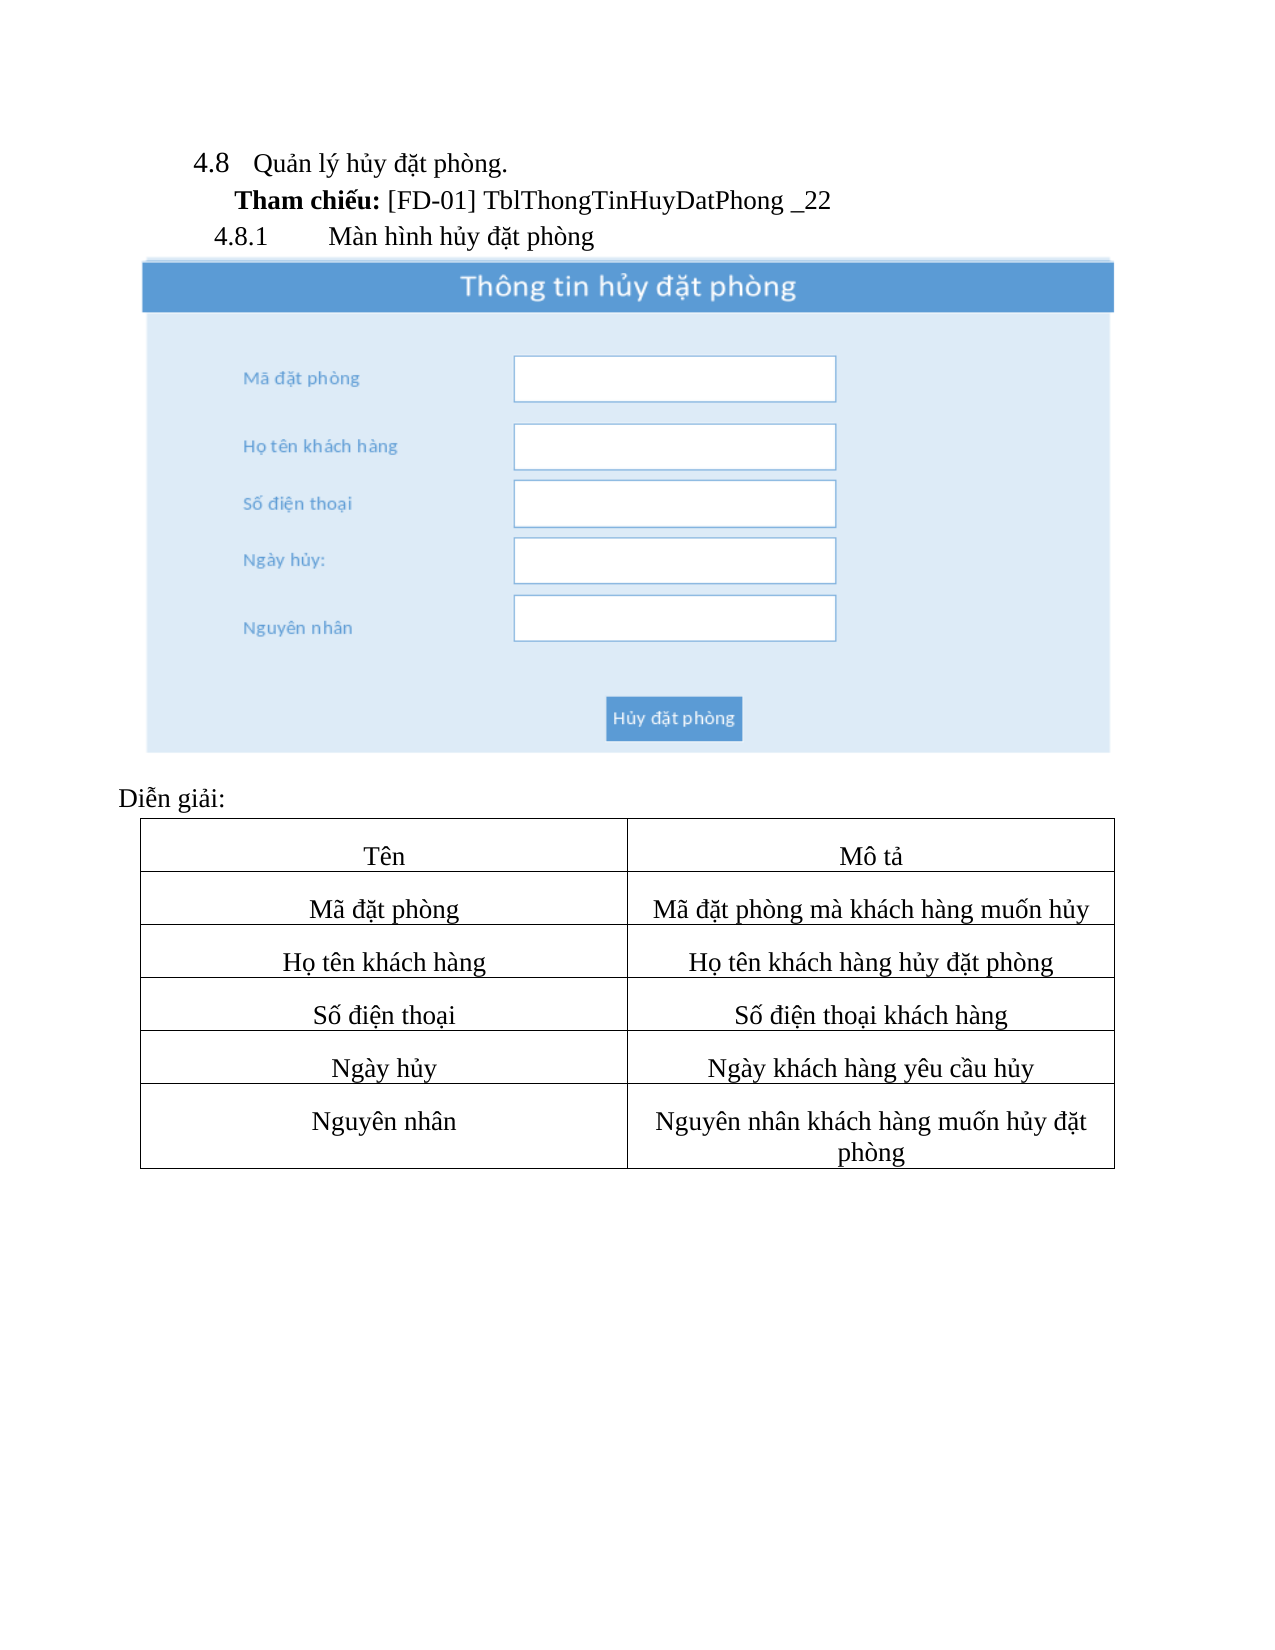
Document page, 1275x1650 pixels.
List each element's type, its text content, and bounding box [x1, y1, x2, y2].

table_cell Ngày hủy [141, 1031, 627, 1083]
title Diễn giải: [118, 782, 1137, 813]
table_cell Nguyên nhân khách hàng muốn hủy đặt phòng [628, 1084, 1114, 1167]
table_cell Mã đặt phòng mà khách hàng muốn hủy [628, 872, 1114, 924]
table_cell Họ tên khách hàng hủy đặt phòng [628, 925, 1114, 977]
table_cell Số điện thoại [141, 978, 627, 1030]
list Màn hình hủy đặt phòng [268, 220, 1137, 251]
table_header Tên [141, 819, 627, 871]
table_cell Ngày khách hàng yêu cầu hủy [628, 1031, 1114, 1083]
text Quản lý hủy đặt phòng. [193, 145, 1137, 179]
list Tham chiếu: [FD-01] TblThongTinHuyDatPhong _22 [234, 184, 1137, 215]
table_header Mô tả [628, 819, 1114, 871]
table_cell Nguyên nhân [141, 1084, 627, 1167]
table_cell Số điện thoại khách hàng [628, 978, 1114, 1030]
table_cell Họ tên khách hàng [141, 925, 627, 977]
table_cell Mã đặt phòng [141, 872, 627, 924]
